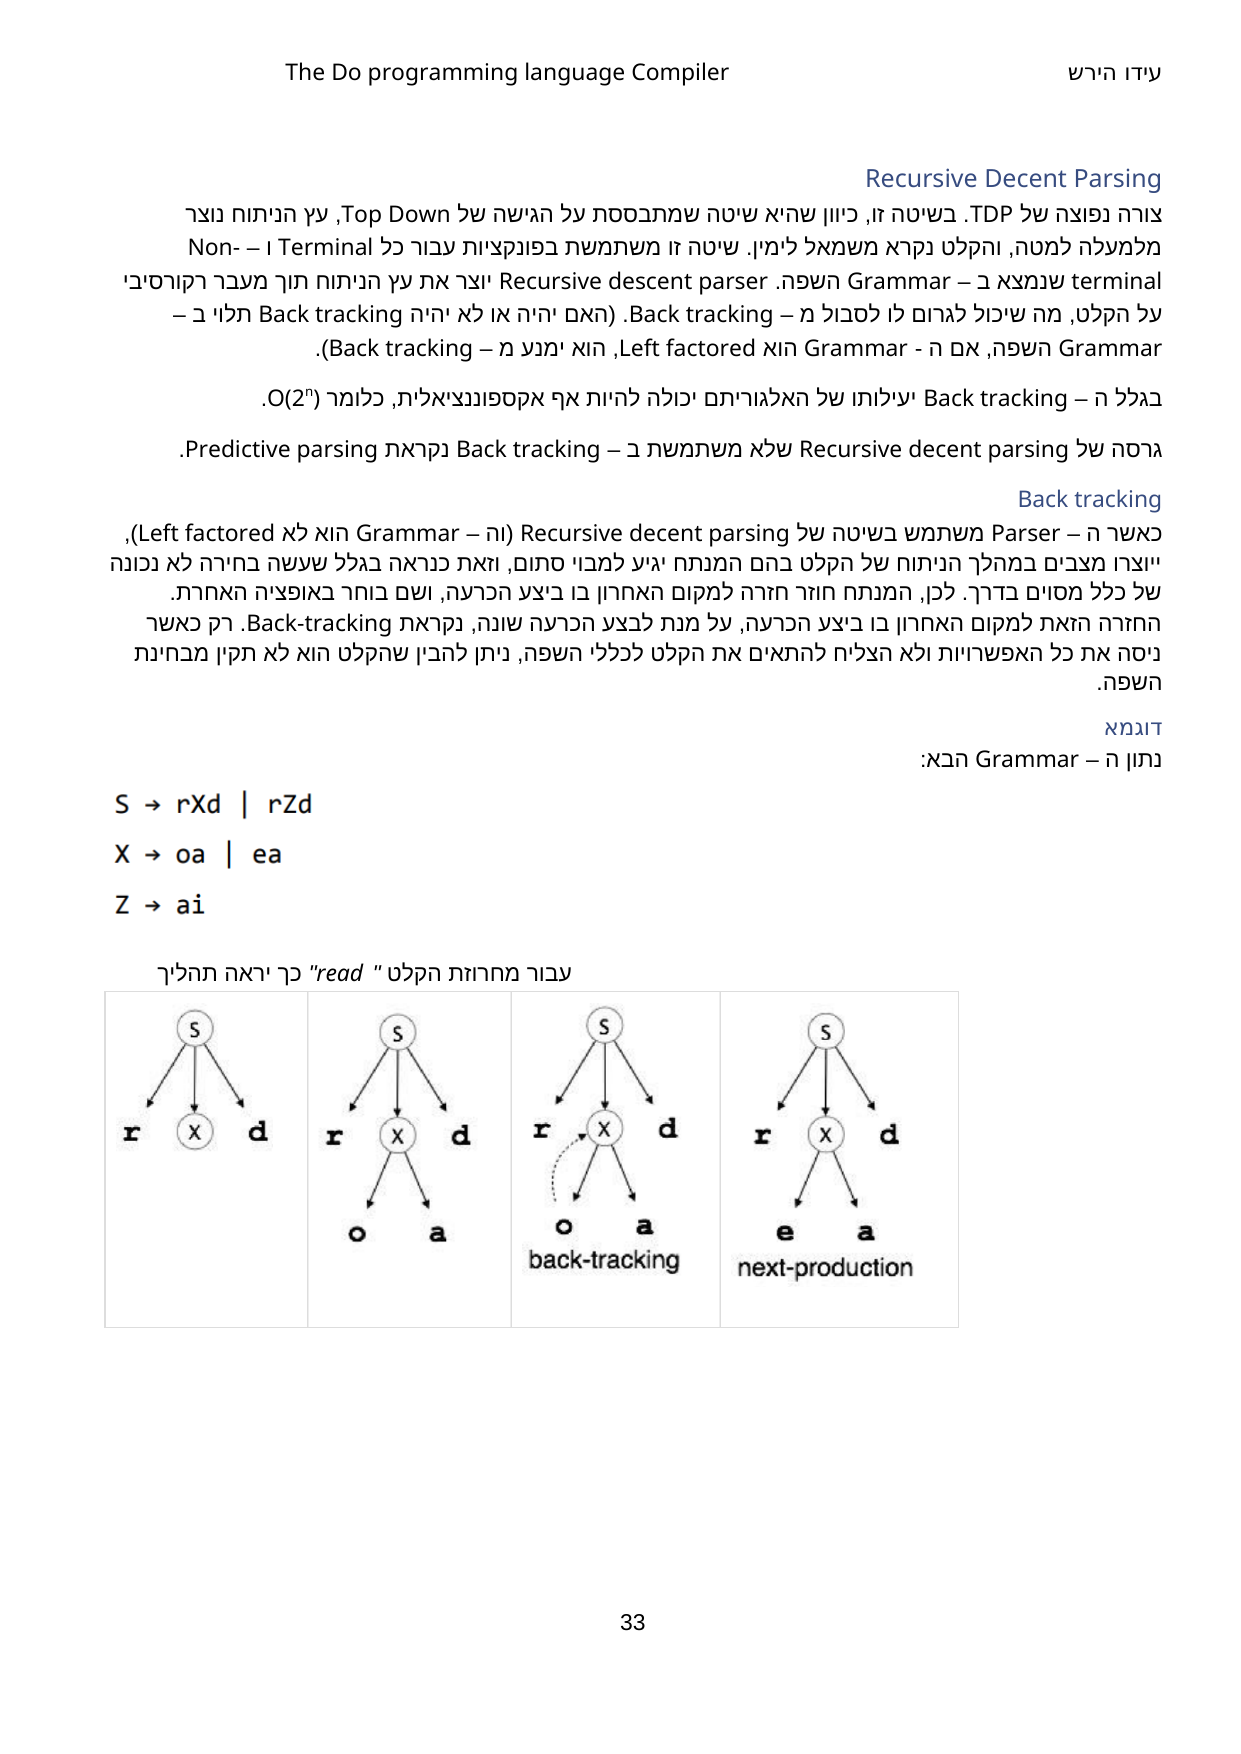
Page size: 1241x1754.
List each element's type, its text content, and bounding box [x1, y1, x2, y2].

picture [100, 986, 969, 1341]
subtitle דוגמא [103, 714, 1162, 741]
picture [107, 787, 324, 926]
subtitle Recursive Decent Parsing [103, 161, 1162, 195]
text כאשר ה – Parser משתמש בשיטה של Recursive decent parsing (וה – Grammar הוא לא Left factored), ייוצרו מצבים במהלך הניתוח של הקלט בהם המנתח יגיע למבוי סתום, וזאת כנראה בגלל שעשה בחירה לא נכונה של כלל מסוים בדרך. לכן, המנתח חוזר חזרה למקום האחרון בו ביצע הכרעה, ושם בוחר באופציה האחרת. החזרה הזאת למקום האחרון בו ביצע הכרעה, על מנת לבצע הכרעה שונה, נקראת Back-tracking. רק כאשר ניסה את כל האפשרויות ולא הצליח להתאים את הקלט לכללי השפה, ניתן להבין שהקלט הוא לא תקין מבחינת השפה. [103, 517, 1162, 695]
text גרסה של Recursive decent parsing שלא משתמשת ב – Back tracking נקראת Predictive parsing. [103, 433, 1162, 464]
text צורה נפוצה של TDP. בשיטה זו, כיוון שהיא שיטה שמתבססת על הגישה של Top Down, עץ הניתוח נוצר מלמעלה למטה, והקלט נקרא משמאל לימין. שיטה זו משתמשת בפונקציות עבור כל Terminal ו – Non-terminal שנמצא ב – Grammar השפה. Recursive descent parser יוצר את עץ הניתוח תוך מעבר רקורסיבי על הקלט, מה שיכול לגרום לו לסבול מ – Back tracking. (האם יהיה או לא יהיה Back tracking תלוי ב – Grammar השפה, אם ה - Grammar הוא Left factored, הוא ימנע מ – Back tracking). [103, 198, 1162, 363]
text נתון ה – Grammar הבא: [103, 743, 1162, 774]
text בגלל ה – Back tracking יעילותו של האלגוריתם יכולה להיות אף אקספוננציאלית, כלומר O(2n). [103, 382, 1162, 413]
subtitle Back tracking [103, 483, 1162, 514]
